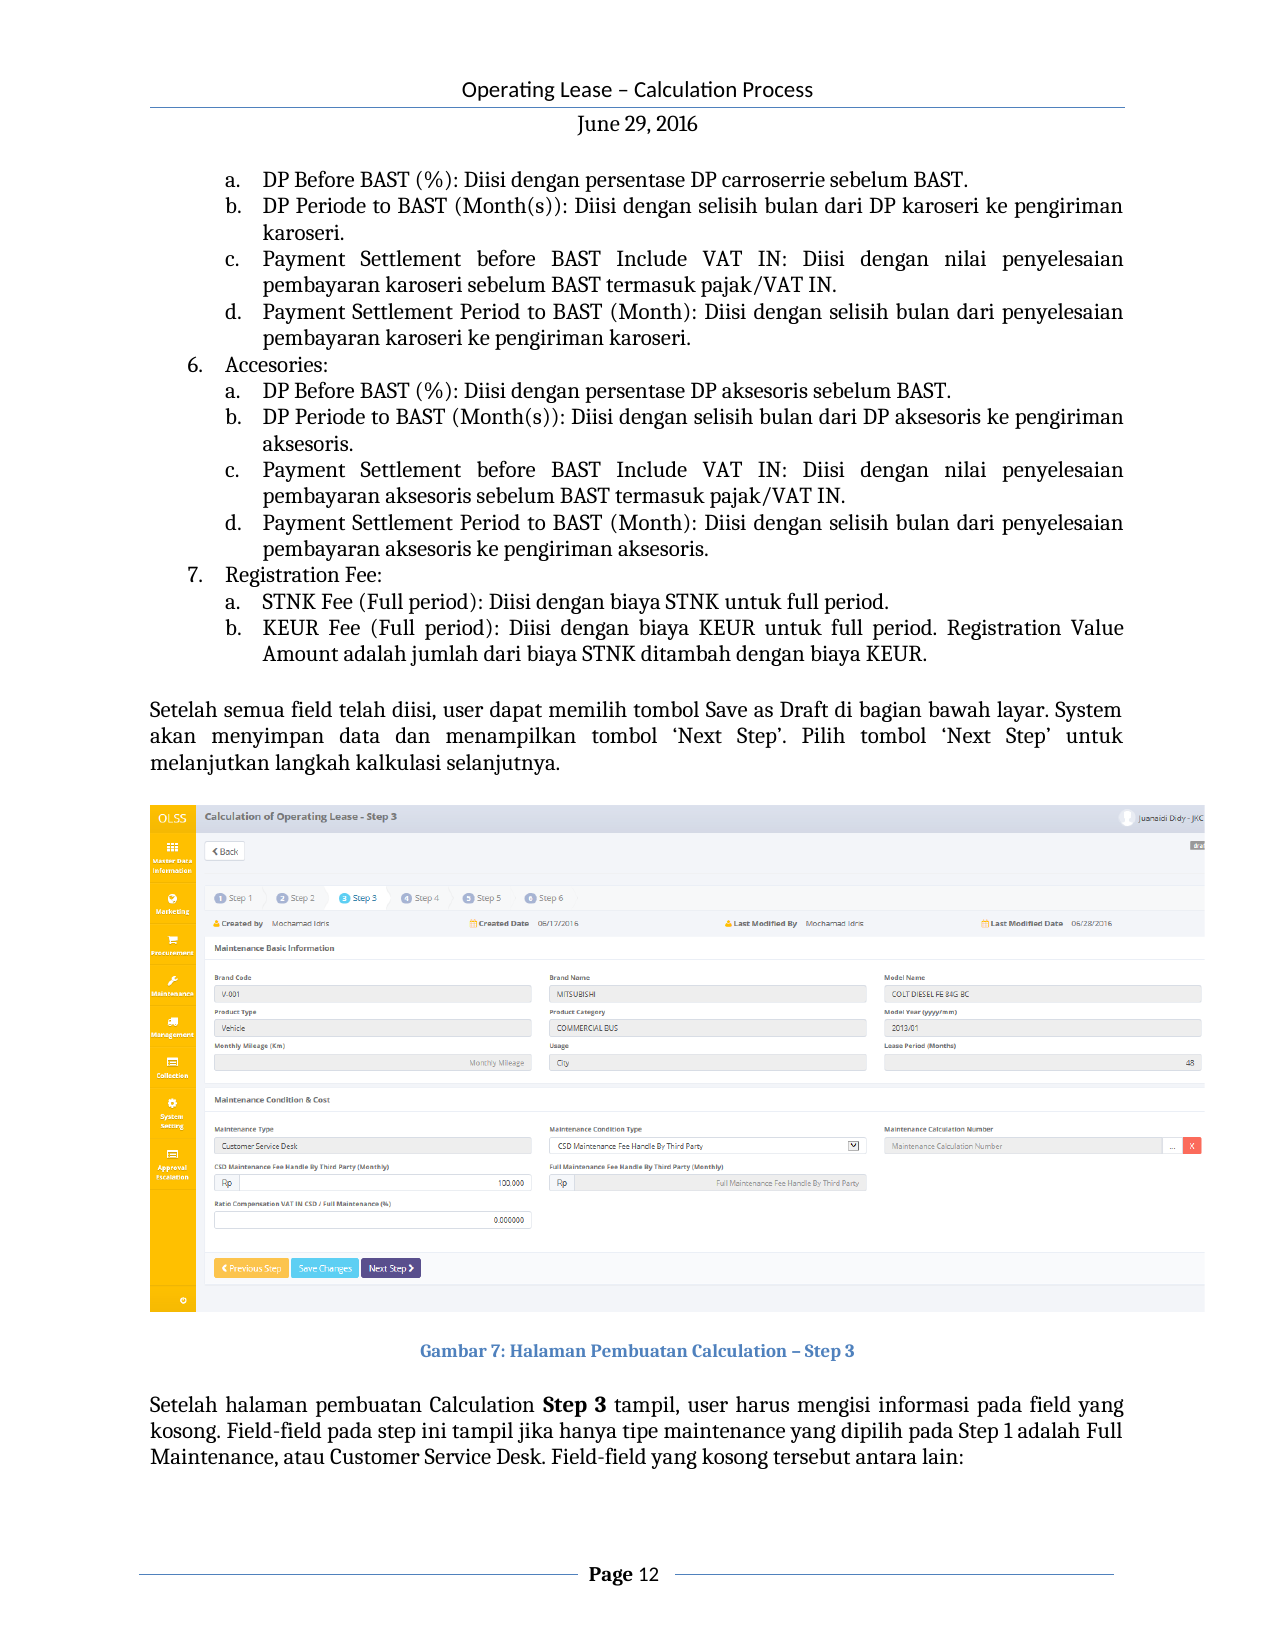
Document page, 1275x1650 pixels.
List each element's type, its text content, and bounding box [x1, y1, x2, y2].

list Registration Fee: [187, 562, 1125, 588]
list DP Periode to BAST (Month(s)): Diisi dengan selisih bulan dari DP karoseri ke pengiriman karoseri. [225, 193, 1125, 246]
list Payment Settlement before BAST Include VAT IN: Diisi dengan nilai penyelesaian pembayaran aksesoris sebelum BAST termasuk pajak/VAT IN. [225, 457, 1125, 509]
list DP Before BAST (%): Diisi dengan persentase DP aksesoris sebelum BAST. [225, 378, 1125, 404]
text Setelah semua field telah diisi, user dapat memilih tombol Save as Draft di bagian bawah layar. System akan menyimpan data dan menampilkan tombol ‘Next Step’. Pilih tombol ‘Next Step’ untuk melanjutkan langkah kalkulasi selanjutnya. [150, 697, 1125, 776]
list KEUR Fee (Full period): Diisi dengan biaya KEUR untuk full period. Registration Value Amount adalah jumlah dari biaya STNK ditambah dengan biaya KEUR. [225, 615, 1125, 668]
text Gambar 7: Halaman Pembuatan Calculation – Step 3 [150, 1341, 1125, 1362]
list Payment Settlement Period to BAST (Month): Diisi dengan selisih bulan dari penyelesaian pembayaran aksesoris ke pengiriman aksesoris. [225, 509, 1125, 562]
list DP Before BAST (%): Diisi dengan persentase DP carroserrie sebelum BAST. [225, 167, 1125, 193]
picture [150, 805, 1205, 1312]
list Payment Settlement Period to BAST (Month): Diisi dengan selisih bulan dari penyelesaian pembayaran karoseri ke pengiriman karoseri. [225, 299, 1125, 351]
list Accesories: [187, 351, 1125, 378]
list Payment Settlement before BAST Include VAT IN: Diisi dengan nilai penyelesaian pembayaran karoseri sebelum BAST termasuk pajak/VAT IN. [225, 246, 1125, 299]
list STNK Fee (Full period): Diisi dengan biaya STNK untuk full period. [225, 588, 1125, 615]
text Setelah halaman pembuatan Calculation Step 3 tampil, user harus mengisi informasi pada field yang kosong. Field-field pada step ini tampil jika hanya tipe maintenance yang dipilih pada Step 1 adalah Full Maintenance, atau Customer Service Desk. Field-field yang kosong tersebut antara lain: [150, 1391, 1125, 1471]
list DP Periode to BAST (Month(s)): Diisi dengan selisih bulan dari DP aksesoris ke pengiriman aksesoris. [225, 404, 1125, 457]
